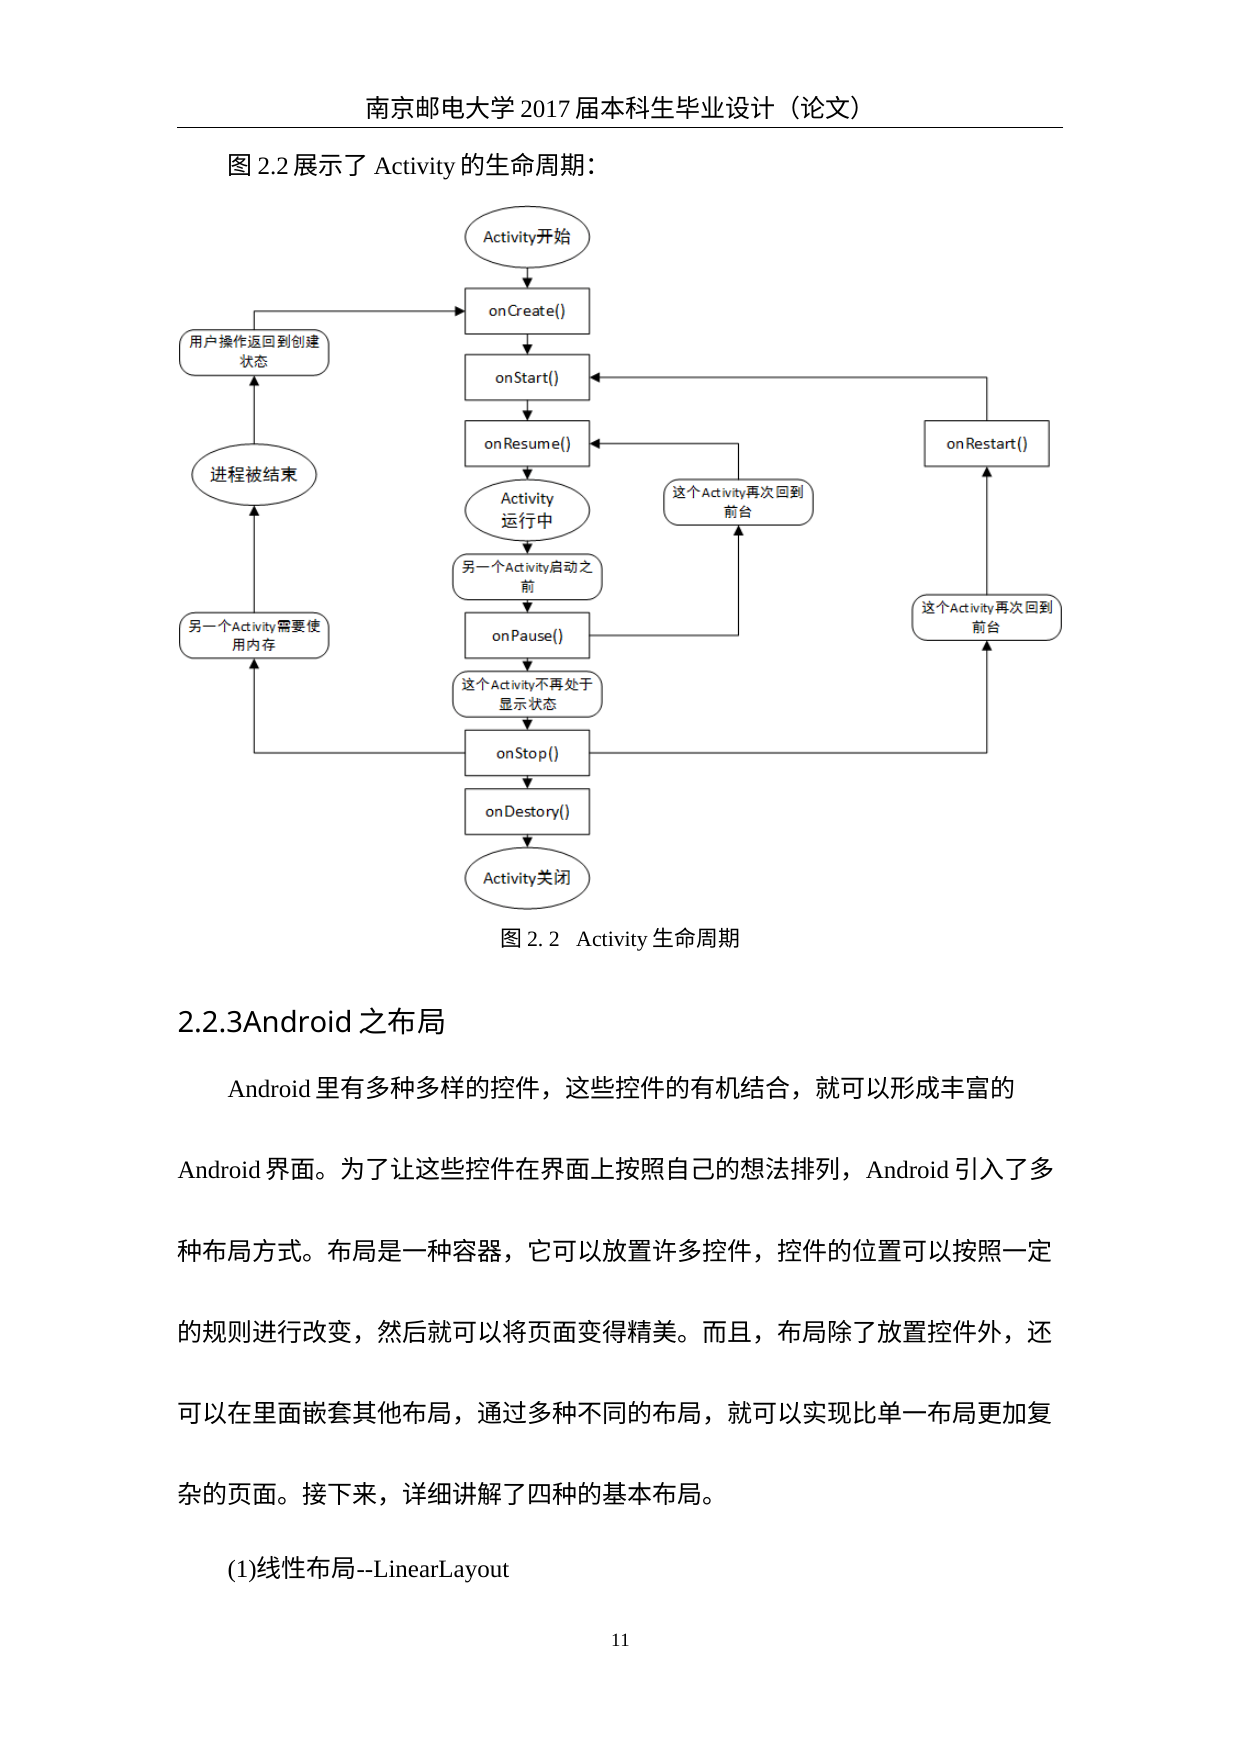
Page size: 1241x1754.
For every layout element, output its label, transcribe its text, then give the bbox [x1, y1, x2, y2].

picture [178, 205, 1063, 910]
text 图2.2展示了Activity的生命周期： [177, 131, 1063, 196]
text Android里有多种多样的控件，这些控件的有机结合，就可以形成丰富的Android界面。为了让这些控件在界面上按照自己的想法排列，Android引入了多种布局方式。布局是一种容器，它可以放置许多控件，控件的位置可以按照一定的规则进行改变，然后就可以将页面变得精美。而且，布局除了放置控件外，还可以在里面嵌套其他布局，通过多种不同的布局，就可以实现比单一布局更加复杂的页面。接下来，详细讲解了四种的基本布局。 [177, 1054, 1063, 1526]
text (1)线性布局--LinearLayout [177, 1534, 1063, 1599]
text 图2. 2 Activity生命周期 [177, 920, 1063, 953]
subtitle 2.2.3Android之布局 [177, 987, 1063, 1052]
